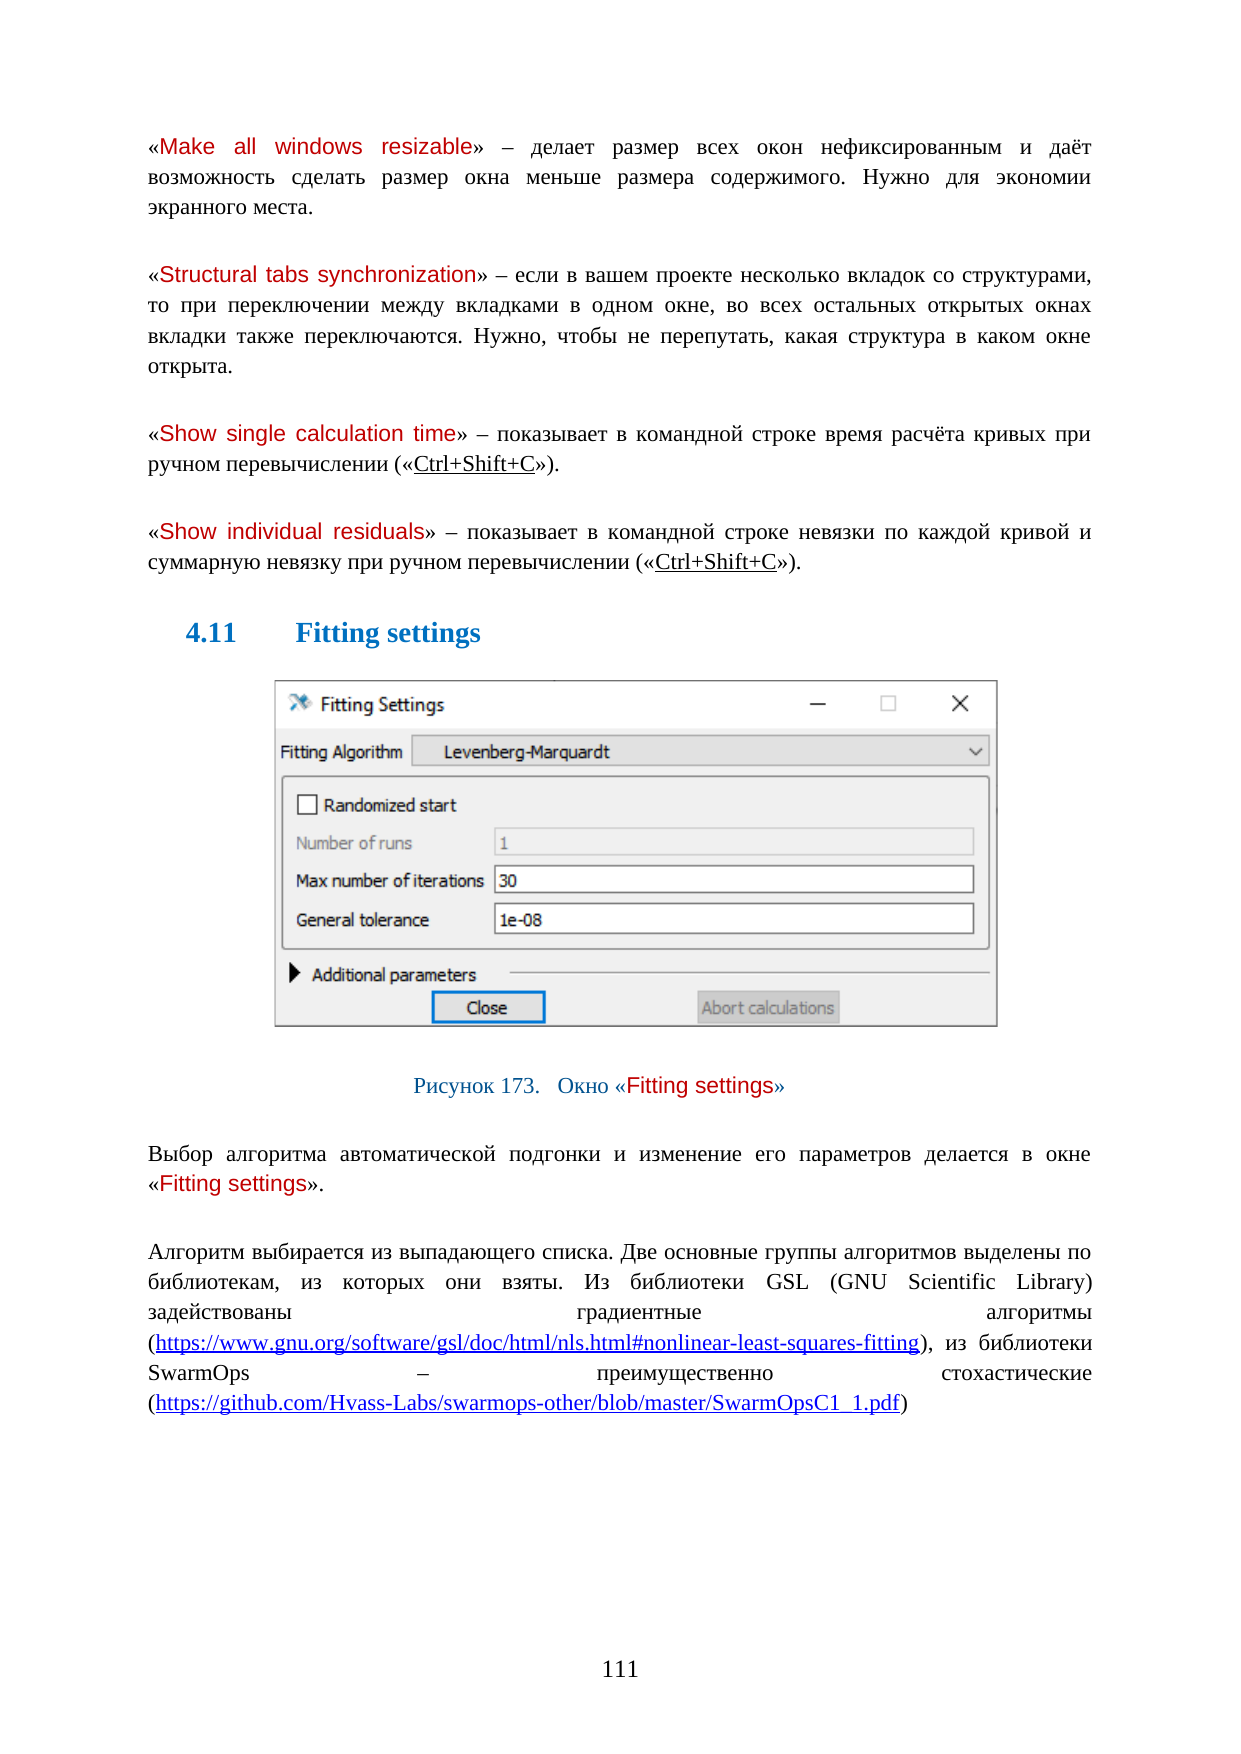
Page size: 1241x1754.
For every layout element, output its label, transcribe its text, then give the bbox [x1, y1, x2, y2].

subtitle Fitting settings [155, 616, 1093, 649]
text «Show individual residuals» – показывает в командной строке невязки по каждой кривой и суммарную невязку при ручном перевычислении («Ctrl+Shift+C»). [148, 518, 1093, 574]
text Алгоритм выбирается из выпадающего списка. Две основные группы алгоритмов выделены по библиотекам, из которых они взяты. Из библиотеки GSL (GNU Scientific Library) задействованы градиентные алгоритмы (https://www.gnu.org/software/gsl/doc/html/nls.html#nonlinear-least-squares-fitting), из библиотеки SwarmOps – преимущественно стохастические (https://github.com/Hvass-Labs/swarmops-other/blob/master/SwarmOpsC1_1.pdf) [148, 1238, 1093, 1415]
text «Show single calculation time» – показывает в командной строке время расчёта кривых при ручном перевычислении («Ctrl+Shift+C»). [148, 419, 1093, 476]
text Выбор алгоритма автоматической подгонки и изменение его параметров делается в окне «Fitting settings». [148, 1140, 1093, 1196]
text «Structural tabs synchronization» – если в вашем проекте несколько вкладок со структурами, то при переключении между вкладками в одном окне, во всех остальных открытых окнах вкладки также переключаются. Нужно, чтобы не перепутать, какая структура в каком окне открыта. [148, 261, 1093, 378]
text «Make all windows resizable» – делает размер всех окон нефиксированным и даёт возможность сделать размер окна меньше размера содержимого. Нужно для экономии экранного места. [148, 133, 1093, 220]
picture [274, 680, 998, 1027]
